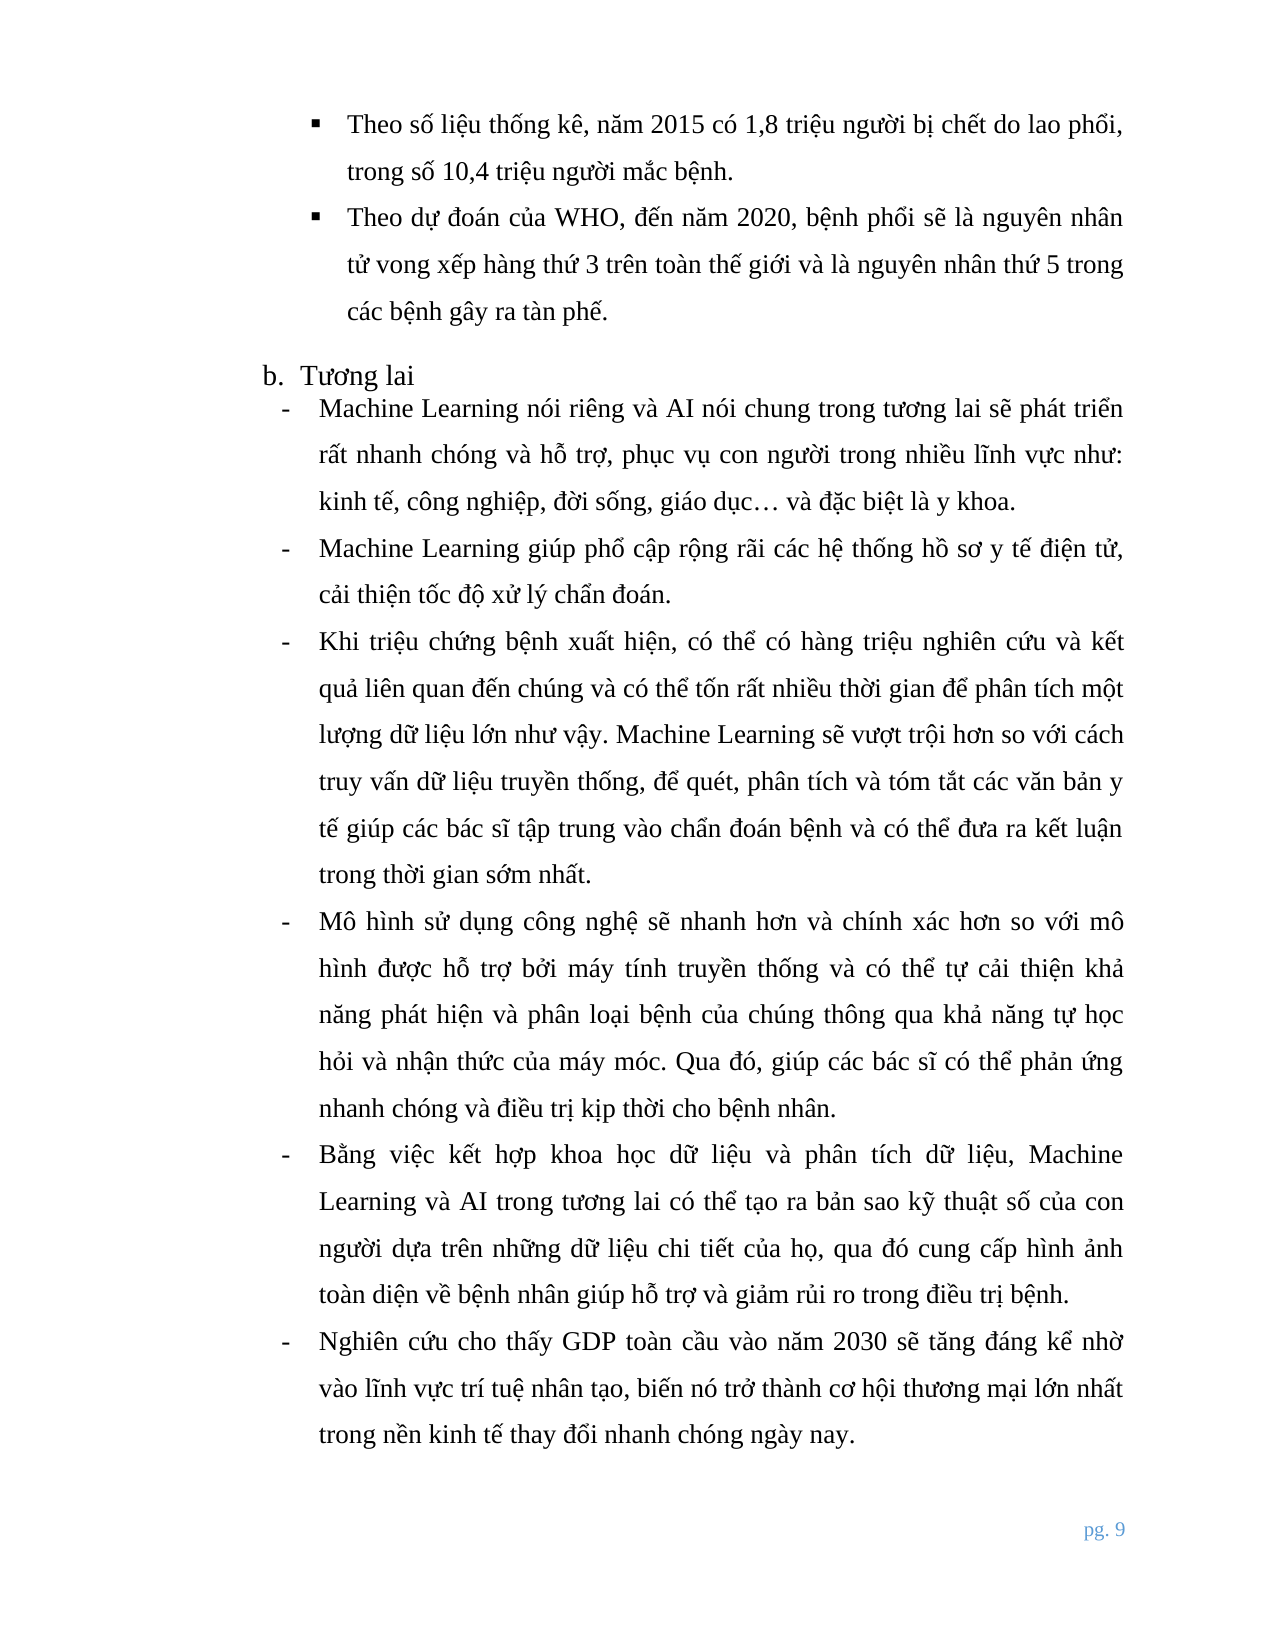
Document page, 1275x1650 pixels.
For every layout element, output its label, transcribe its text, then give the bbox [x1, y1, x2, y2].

list Theo dự đoán của WHO, đến năm 2020, bệnh phổi sẽ là nguyên nhân tử vong xếp hàng thứ 3 trên toàn thế giới và là nguyên nhân thứ 5 trong các bệnh gây ra tàn phế. [309, 202, 1125, 326]
list Khi triệu chứng bệnh xuất hiện, có thể có hàng triệu nghiên cứu và kết quả liên quan đến chúng và có thể tốn rất nhiều thời gian để phân tích một lượng dữ liệu lớn như vậy. Machine Learning sẽ vượt trội hơn so với cách truy vấn dữ liệu truyền thống, để quét, phân tích và tóm tắt các văn bản y tế giúp các bác sĩ tập trung vào chẩn đoán bệnh và có thể đưa ra kết luận trong thời gian sớm nhất. [281, 625, 1125, 890]
list Mô hình sử dụng công nghệ sẽ nhanh hơn và chính xác hơn so với mô hình được hỗ trợ bởi máy tính truyền thống và có thể tự cải thiện khả năng phát hiện và phân loại bệnh của chúng thông qua khả năng tự học hỏi và nhận thức của máy móc. Qua đó, giúp các bác sĩ có thể phản ứng nhanh chóng và điều trị kịp thời cho bệnh nhân. [281, 905, 1125, 1123]
list Machine Learning nói riêng và AI nói chung trong tương lai sẽ phát triển rất nhanh chóng và hỗ trợ, phục vụ con người trong nhiều lĩnh vực như: kinh tế, công nghiệp, đời sống, giáo dục… và đặc biệt là y khoa. [281, 392, 1125, 516]
list Machine Learning giúp phổ cập rộng rãi các hệ thống hồ sơ y tế điện tử, cải thiện tốc độ xử lý chẩn đoán. [281, 532, 1125, 610]
list Theo số liệu thống kê, năm 2015 có 1,8 triệu người bị chết do lao phổi, trong số 10,4 triệu người mắc bệnh. [309, 108, 1125, 186]
list Nghiên cứu cho thấy GDP toàn cầu vào năm 2030 sẽ tăng đáng kể nhờ vào lĩnh vực trí tuệ nhân tạo, biến nó trở thành cơ hội thương mại lớn nhất trong nền kinh tế thay đổi nhanh chóng ngày nay. [281, 1325, 1125, 1450]
list Tương lai [262, 358, 1125, 392]
list Bằng việc kết hợp khoa học dữ liệu và phân tích dữ liệu, Machine Learning và AI trong tương lai có thể tạo ra bản sao kỹ thuật số của con người dựa trên những dữ liệu chi tiết của họ, qua đó cung cấp hình ảnh toàn diện về bệnh nhân giúp hỗ trợ và giảm rủi ro trong điều trị bệnh. [281, 1138, 1125, 1310]
